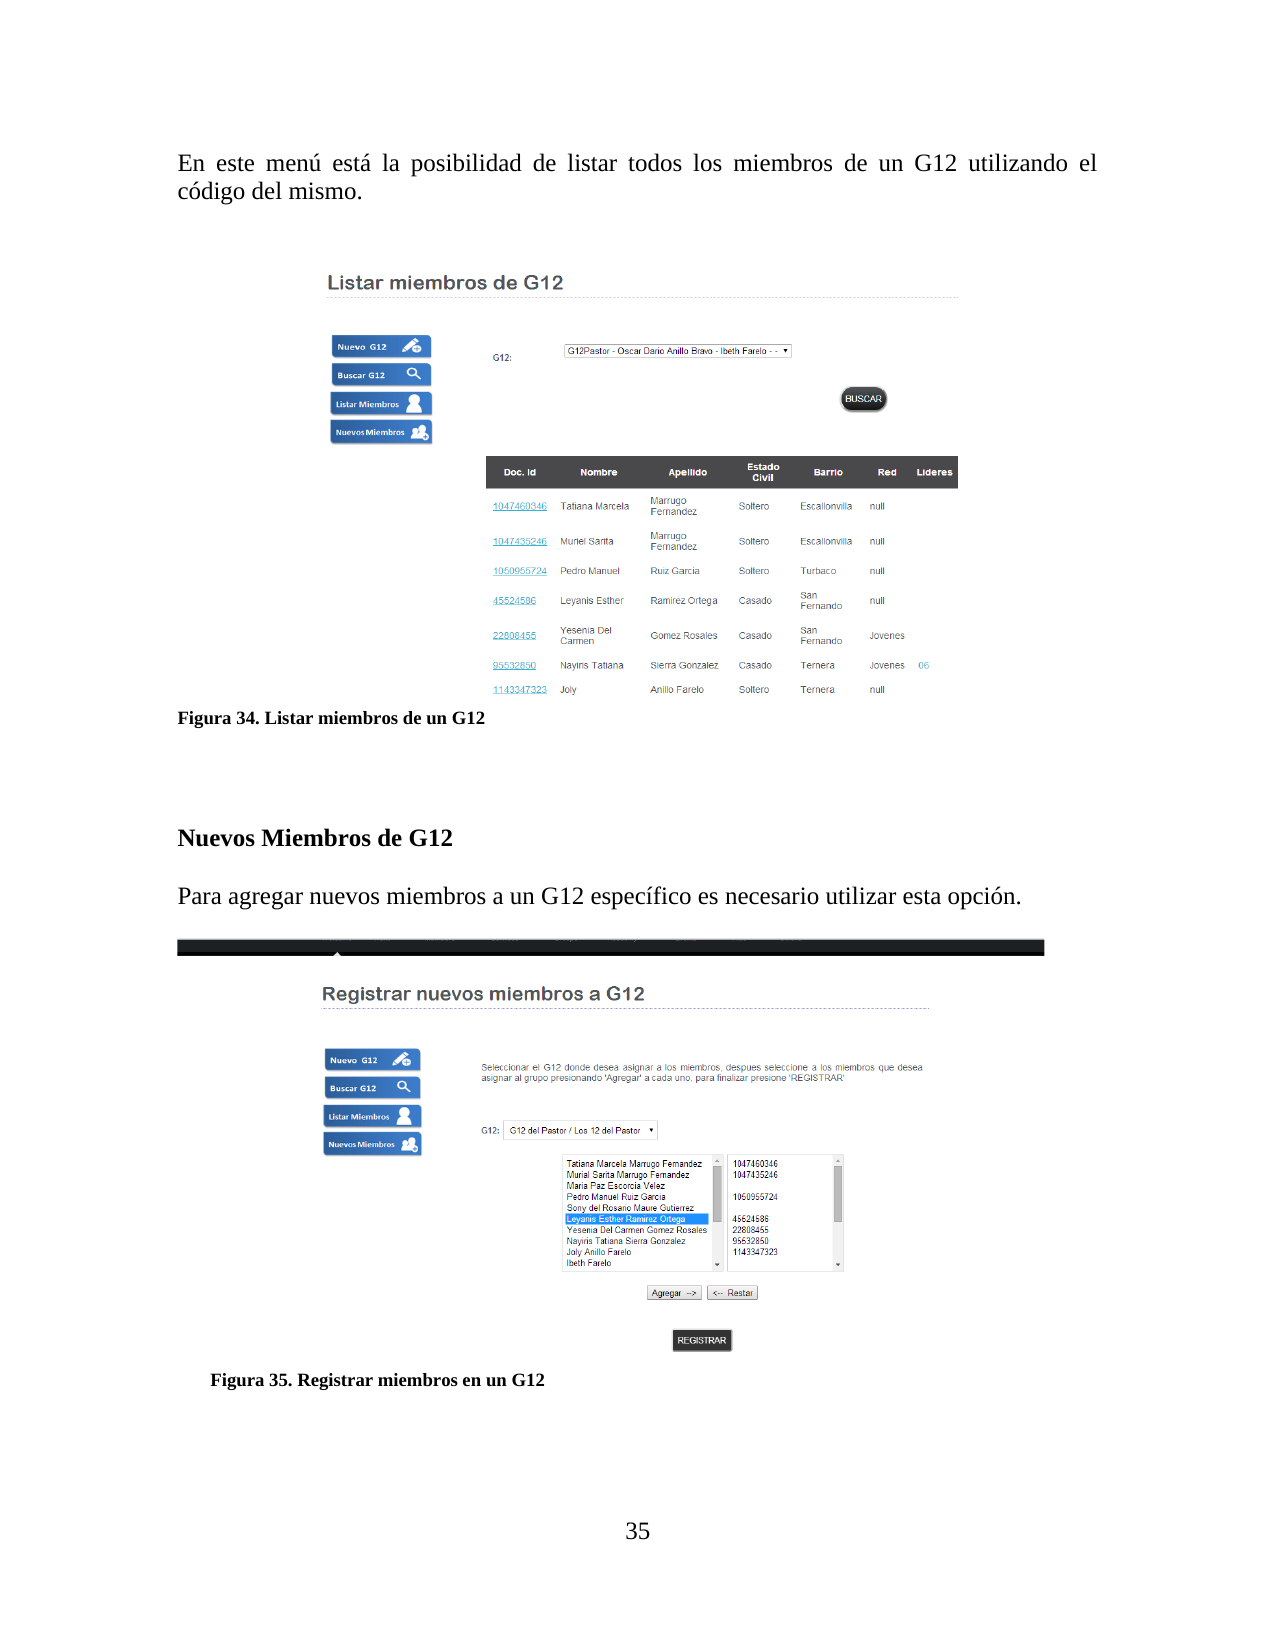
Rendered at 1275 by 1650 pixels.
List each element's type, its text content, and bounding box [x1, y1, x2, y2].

picture [177, 262, 1078, 704]
text Para agregar nuevos miembros a un G12 específico es necesario utilizar esta opción. [177, 881, 1098, 909]
text En este menú está la posibilidad de listar todos los miembros de un G12 utilizando el código del mismo. [177, 148, 1098, 205]
subtitle Nuevos Miembros de G12 [177, 823, 1098, 852]
picture [177, 938, 1045, 1368]
